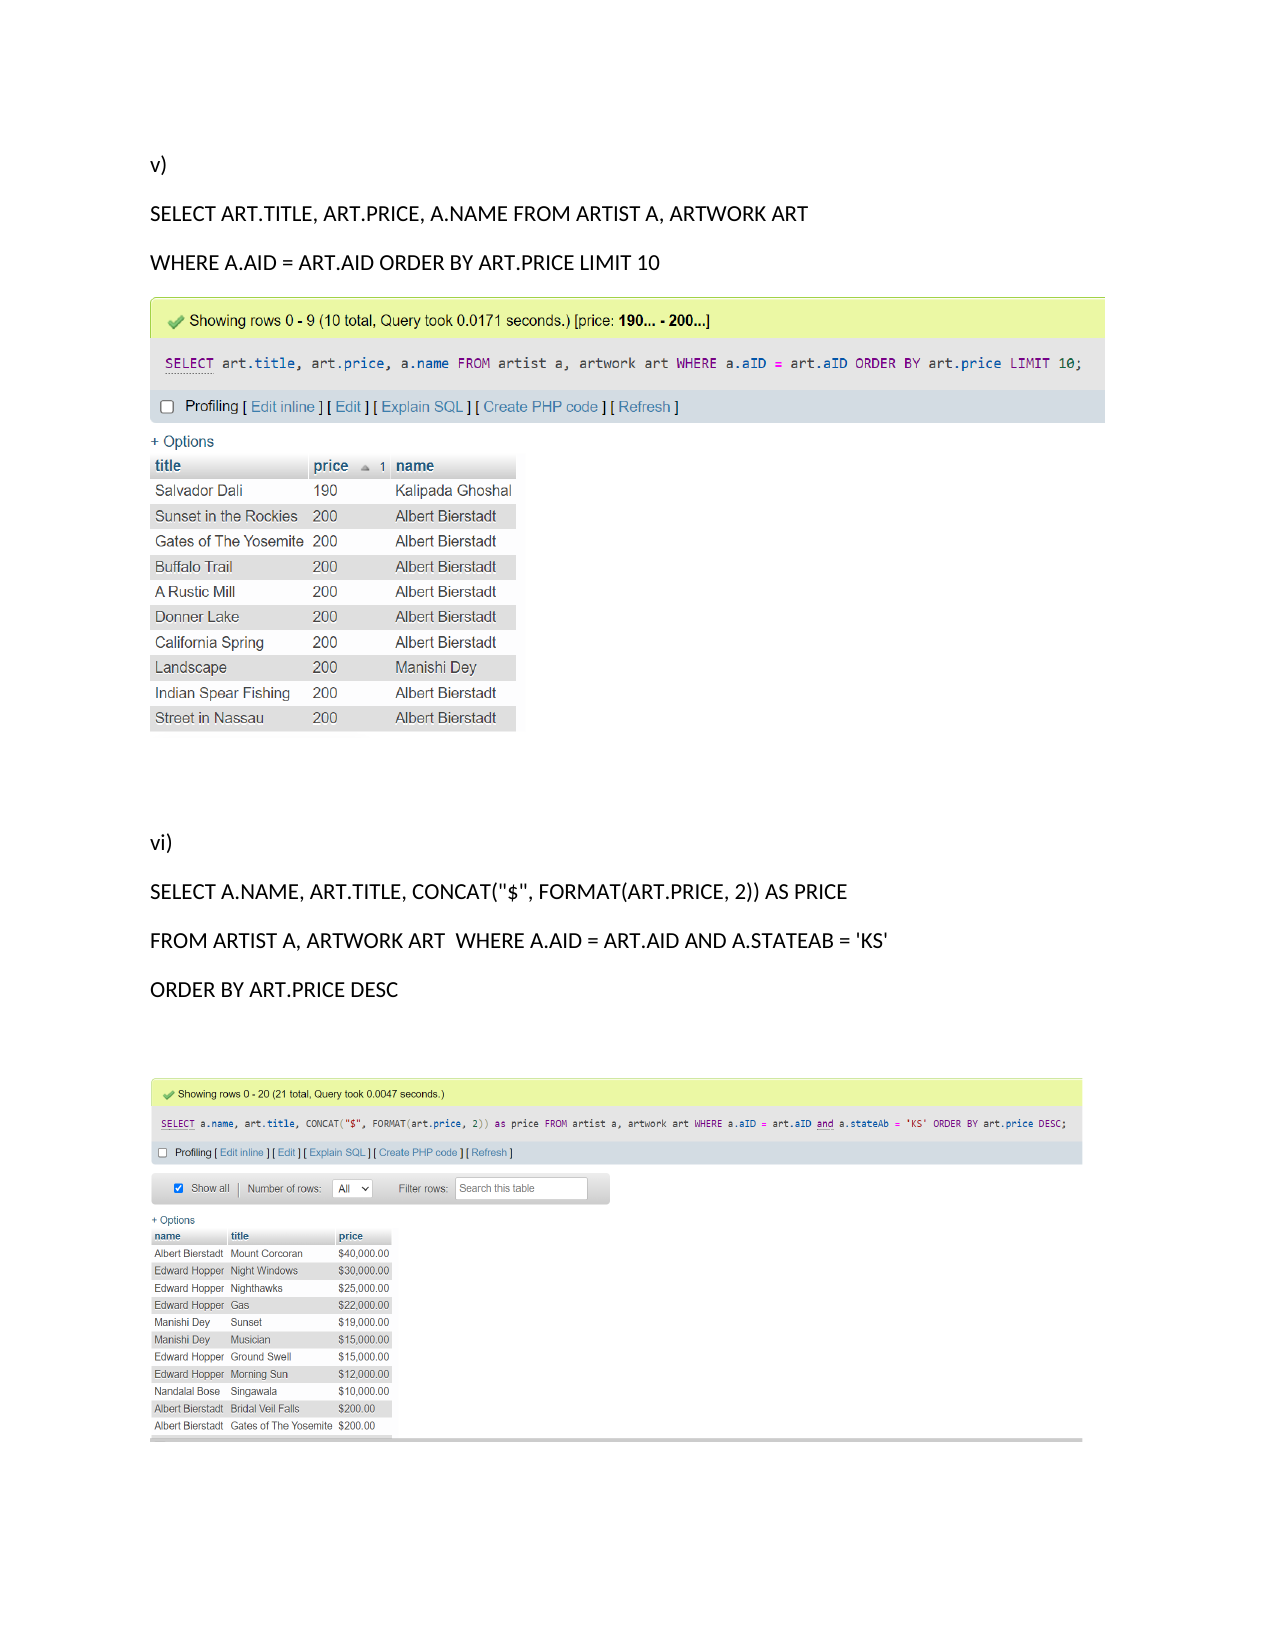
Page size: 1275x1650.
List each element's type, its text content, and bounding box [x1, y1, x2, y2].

text SELECT A.NAME, ART.TITLE, CONCAT("$", FORMAT(ART.PRICE, 2)) AS PRICE [150, 877, 1125, 905]
picture [150, 296, 1105, 738]
picture [150, 1072, 1083, 1442]
text SELECT ART.TITLE, ART.PRICE, A.NAME FROM ARTIST A, ARTWORK ART [150, 199, 1125, 227]
text ORDER BY ART.PRICE DESC [150, 975, 1125, 1003]
text WHERE A.AID = ART.AID ORDER BY ART.PRICE LIMIT 10 [150, 248, 1125, 276]
text FROM ARTIST A, ARTWORK ART WHERE A.AID = ART.AID AND A.STATEAB = 'KS' [150, 926, 1125, 954]
text vi) [150, 828, 1125, 856]
text v) [150, 150, 1125, 178]
